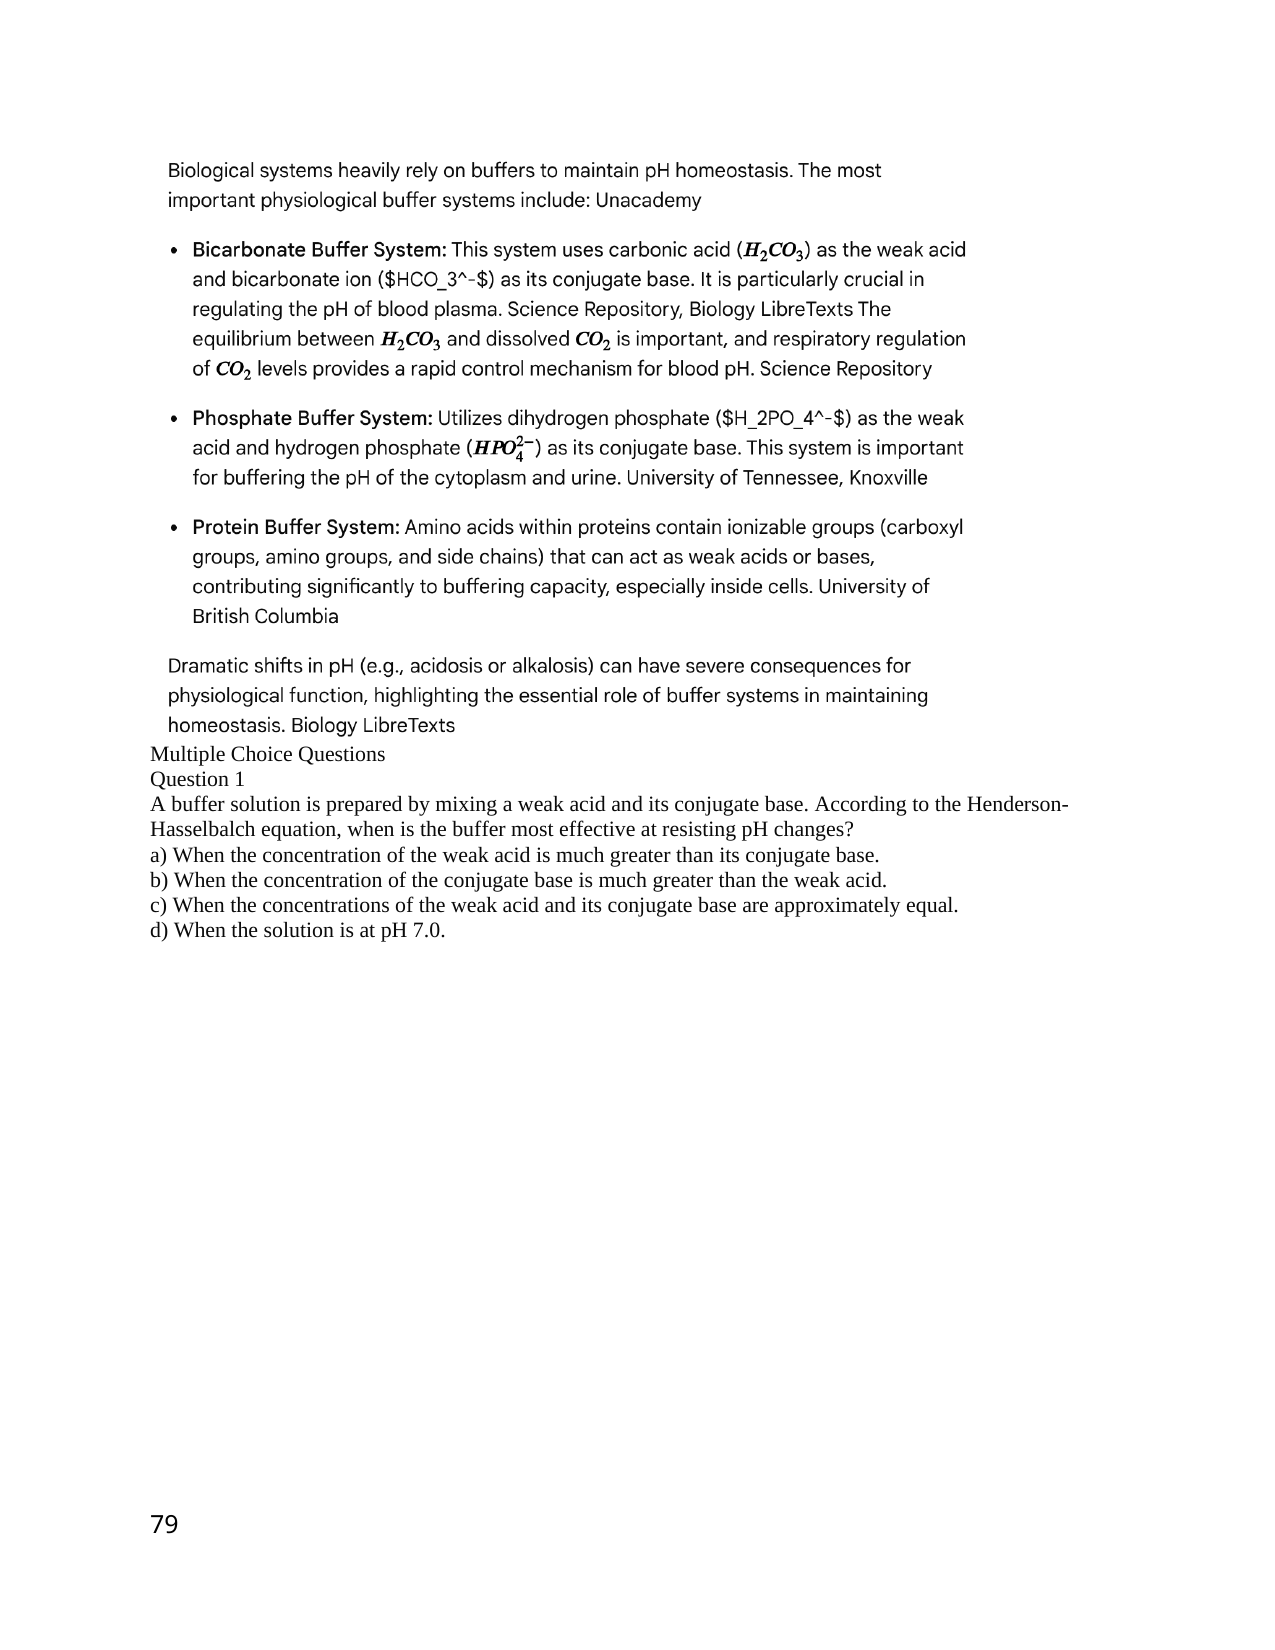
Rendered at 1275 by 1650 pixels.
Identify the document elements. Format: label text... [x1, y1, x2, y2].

text Multiple Choice Questions [150, 741, 1125, 766]
text A buffer solution is prepared by mixing a weak acid and its conjugate base. According to the Henderson-Hasselbalch equation, when is the buffer most effective at resisting pH changes? [150, 791, 1125, 842]
text a) When the concentration of the weak acid is much greater than its conjugate base. b) When the concentration of the conjugate base is much greater than the weak acid. c) When the concentrations of the weak acid and its conjugate base are approximately equal. d) When the solution is at pH 7.0. [150, 842, 1125, 942]
picture [150, 150, 1125, 741]
text Question 1 [150, 766, 1125, 791]
